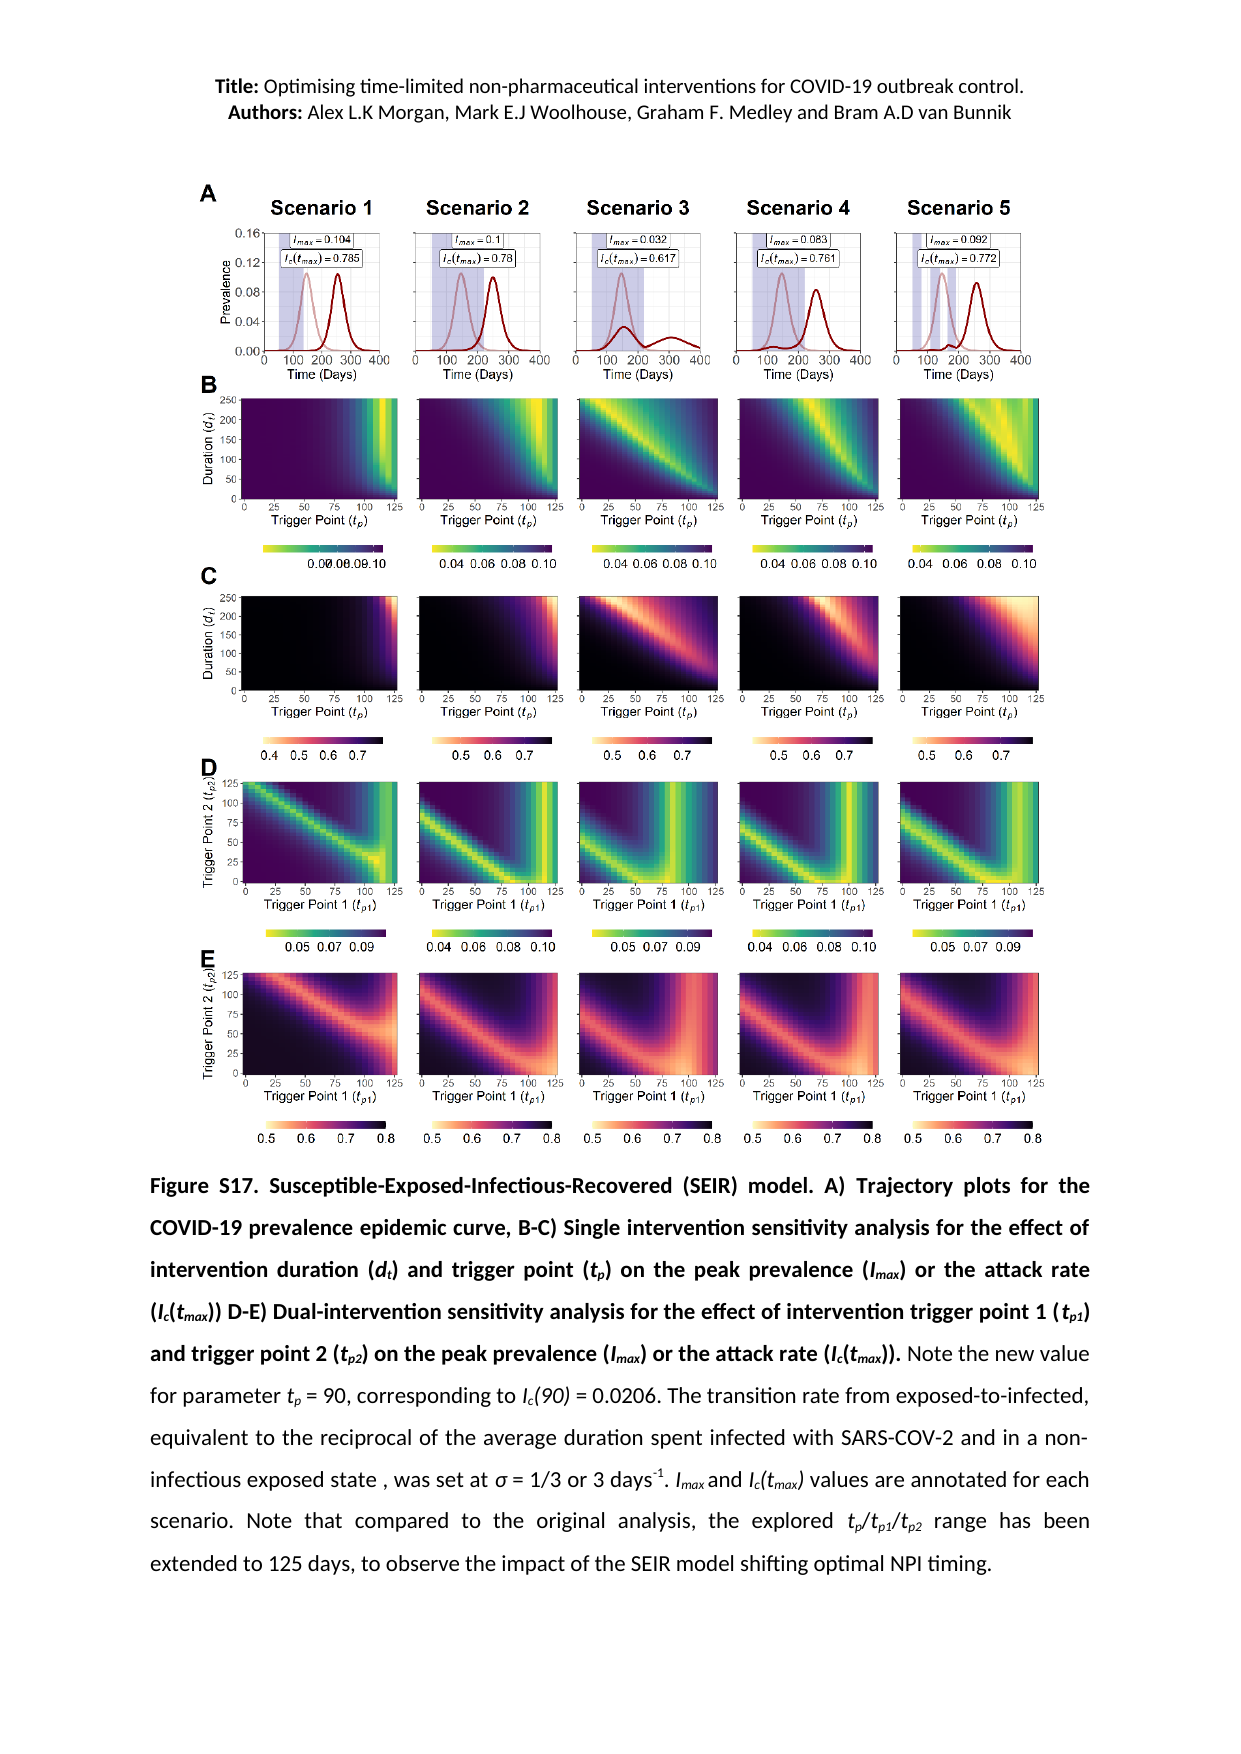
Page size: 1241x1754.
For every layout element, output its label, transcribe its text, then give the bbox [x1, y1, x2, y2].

picture [193, 180, 1048, 1157]
text Figure S17. Susceptible-Exposed-Infectious-Recovered (SEIR) model. A) Trajectory plots for the COVID-19 prevalence epidemic curve, B-C) Single intervention sensitivity analysis for the effect of intervention duration (dt) and trigger point (tp) on the peak prevalence (Imax) or the attack rate (Ic(tmax)) D-E) Dual-intervention sensitivity analysis for the effect of intervention trigger point 1 (tp1) and trigger point 2 (tp2) on the peak prevalence (Imax) or the attack rate (Ic(tmax)). Note the new value for parameter tp = 90, corresponding to Ic(90) = 0.0206. The transition rate from exposed-to-infected, equivalent to the reciprocal of the average duration spent infected with SARS-COV-2 and in a non-infectious exposed state , was set at σ = 1/3 or 3 days-1. Imax and Ic(tmax) values are annotated for each scenario. Note that compared to the original analysis, the explored tp/tp1/tp2 range has been extended to 125 days, to observe the impact of the SEIR model shifting optimal NPI timing. [150, 1171, 1090, 1577]
